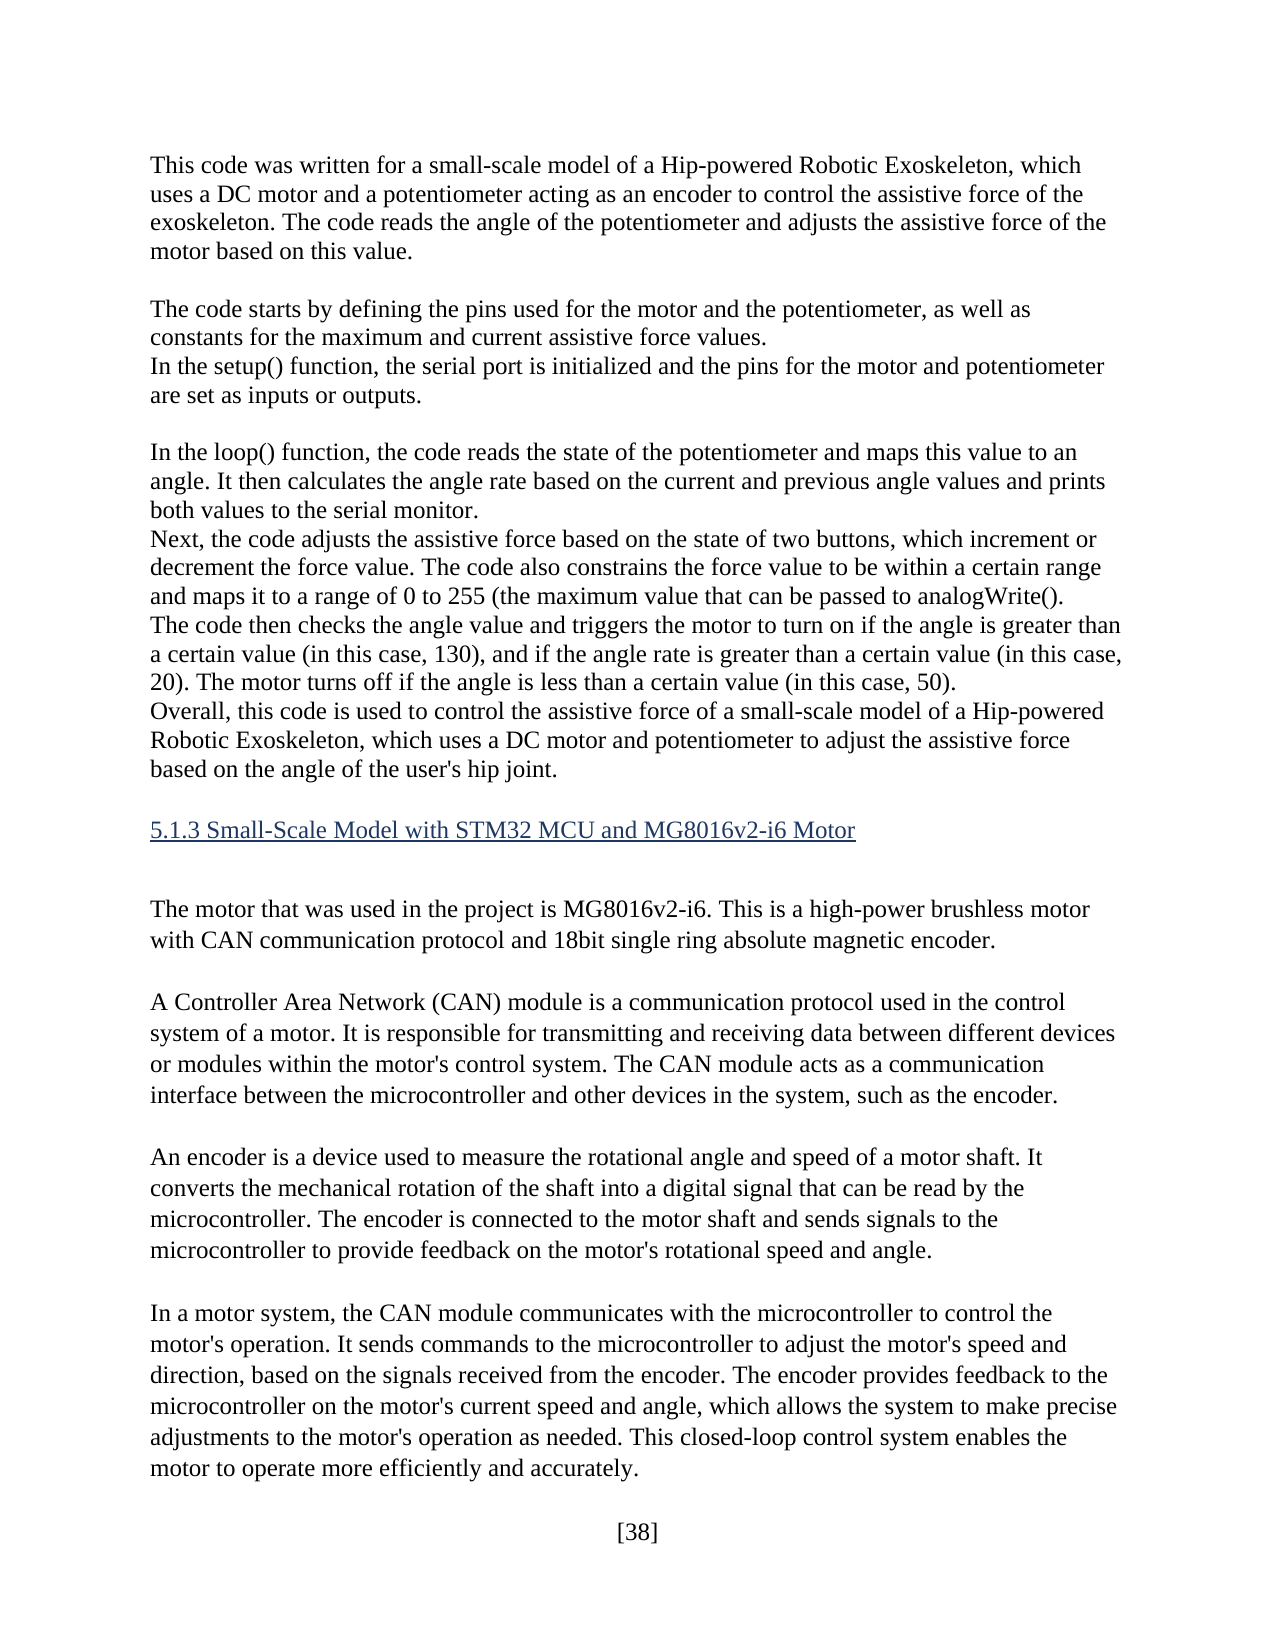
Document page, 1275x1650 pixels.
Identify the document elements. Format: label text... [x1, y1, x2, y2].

text Next, the code adjusts the assistive force based on the state of two buttons, which increment or decrement the force value. The code also constrains the force value to be within a certain range and maps it to a range of 0 to 255 (the maximum value that can be passed to analogWrite(). [150, 524, 1125, 610]
text The code then checks the angle value and triggers the motor to turn on if the angle is greater than a certain value (in this case, 130), and if the angle rate is greater than a certain value (in this case, 20). The motor turns off if the angle is less than a certain value (in this case, 50). [150, 610, 1125, 696]
text This code was written for a small-scale model of a Hip-powered Robotic Exoskeleton, which uses a DC motor and a potentiometer acting as an encoder to control the assistive force of the exoskeleton. The code reads the angle of the potentiometer and adjusts the assistive force of the motor based on this value. [150, 150, 1125, 265]
text A Controller Area Network (CAN) module is a communication protocol used in the control system of a motor. It is responsible for transmitting and receiving data between different devices or modules within the motor's control system. The CAN module acts as a communication interface between the microcontroller and other devices in the system, such as the encoder. [150, 987, 1125, 1109]
subtitle 5.1.3 Small-Scale Model with STM32 MCU and MG8016v2-i6 Motor [150, 815, 1125, 844]
text The code starts by defining the pins used for the motor and the potentiometer, as well as constants for the maximum and current assistive force values. [150, 294, 1125, 351]
text An encoder is a device used to measure the rotational angle and speed of a motor shaft. It converts the mechanical rotation of the shaft into a digital signal that can be read by the microcontroller. The encoder is connected to the motor shaft and sends signals to the microcontroller to provide feedback on the motor's rotational speed and angle. [150, 1142, 1125, 1264]
text In the setup() function, the serial port is initialized and the pins for the motor and potentiometer are set as inputs or outputs. [150, 351, 1125, 409]
text In the loop() function, the code reads the state of the potentiometer and maps this value to an angle. It then calculates the angle rate based on the current and previous angle values and prints both values to the serial monitor. [150, 437, 1125, 524]
text Overall, this code is used to control the assistive force of a small-scale model of a Hip-powered Robotic Exoskeleton, which uses a DC motor and potentiometer to adjust the assistive force based on the angle of the user's hip joint. [150, 696, 1125, 782]
text In a motor system, the CAN module communicates with the microcontroller to control the motor's operation. It sends commands to the microcontroller to adjust the motor's speed and direction, based on the signals received from the encoder. The encoder provides feedback to the microcontroller on the motor's current speed and angle, which allows the system to make precise adjustments to the motor's operation as needed. This closed-loop control system enables the motor to operate more efficiently and accurately. [150, 1298, 1125, 1482]
text The motor that was used in the project is MG8016v2-i6. This is a high-power brushless motor with CAN communication protocol and 18bit single ring absolute magnetic encoder. [150, 894, 1125, 954]
